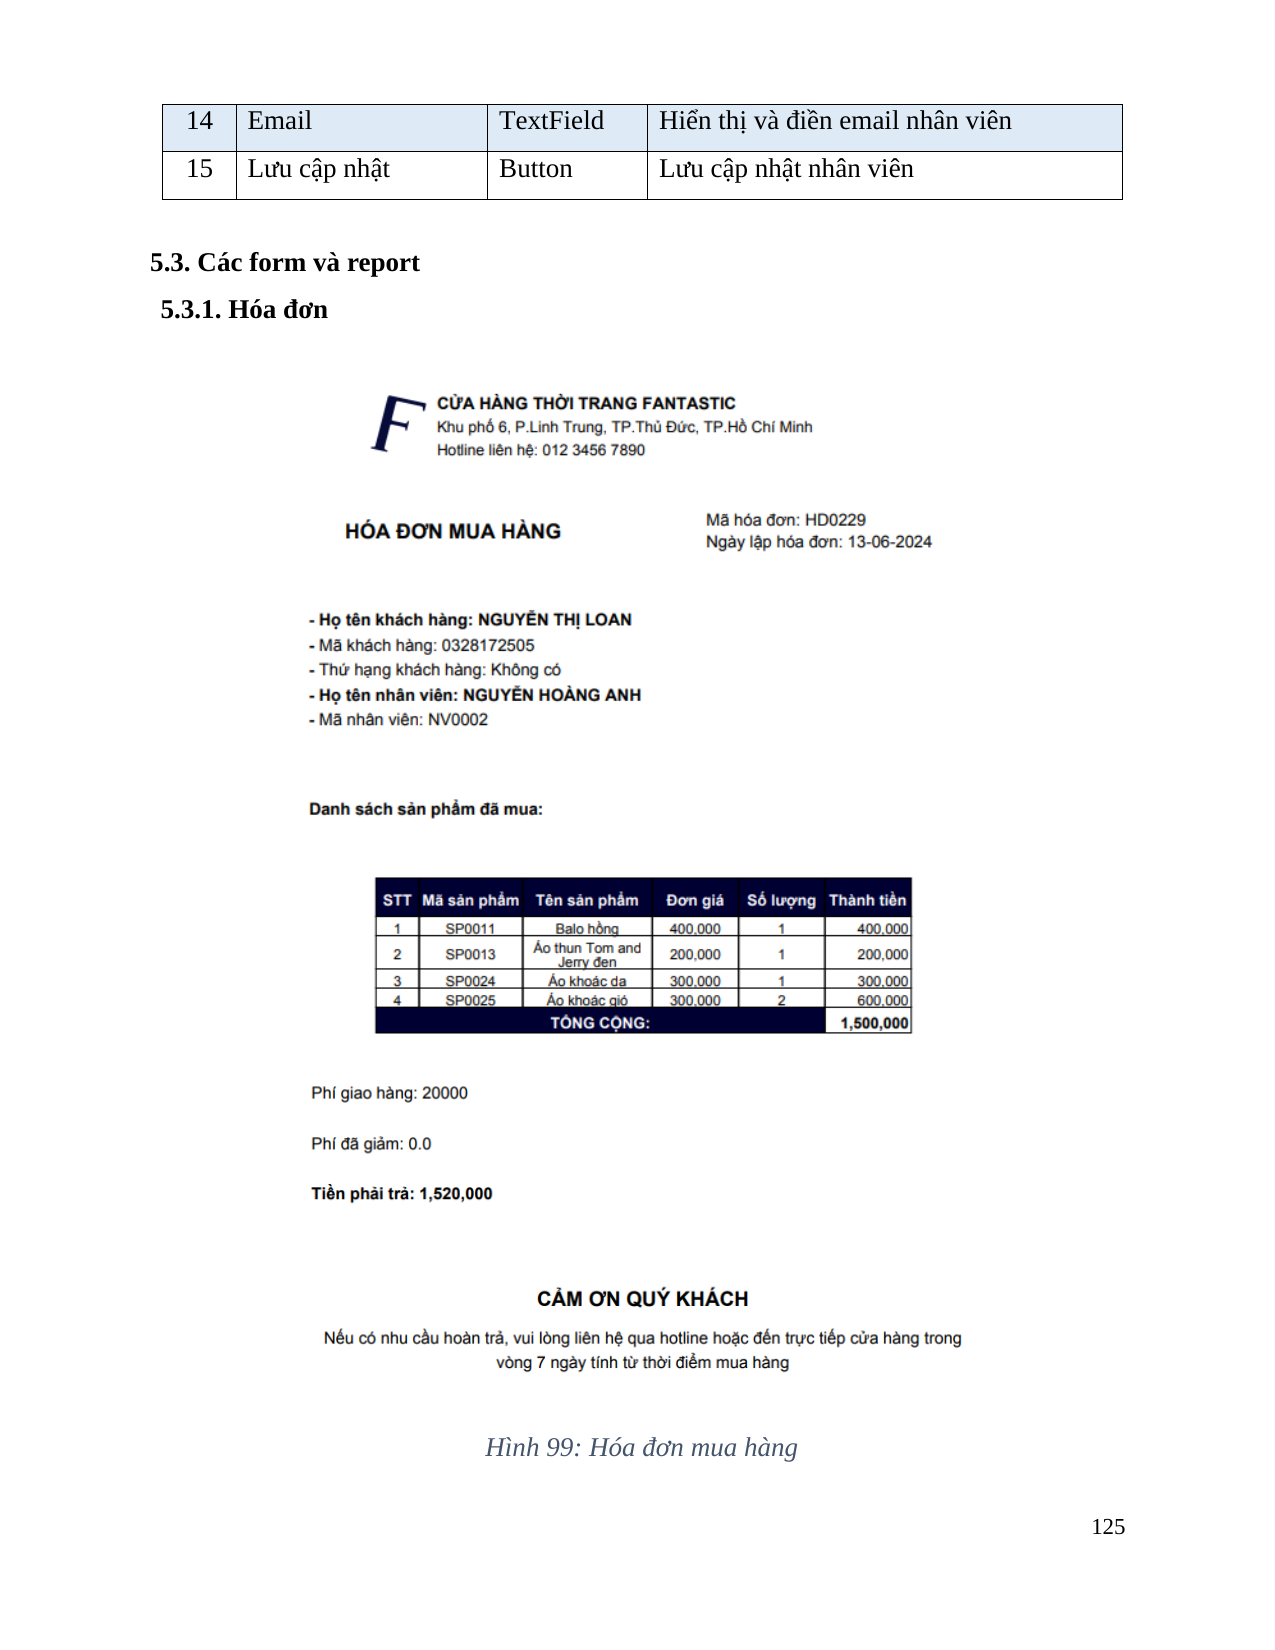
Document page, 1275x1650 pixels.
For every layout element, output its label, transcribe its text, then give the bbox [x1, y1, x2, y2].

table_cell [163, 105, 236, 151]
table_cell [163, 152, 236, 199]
picture [267, 1064, 1018, 1416]
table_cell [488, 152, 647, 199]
picture [267, 340, 1018, 1049]
subtitle 5.3.1. Hóa đơn [160, 293, 1125, 324]
subtitle 5.3. Các form và report [150, 247, 1125, 278]
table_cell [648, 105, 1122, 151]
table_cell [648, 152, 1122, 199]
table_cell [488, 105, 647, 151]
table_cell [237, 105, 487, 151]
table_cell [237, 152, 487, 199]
